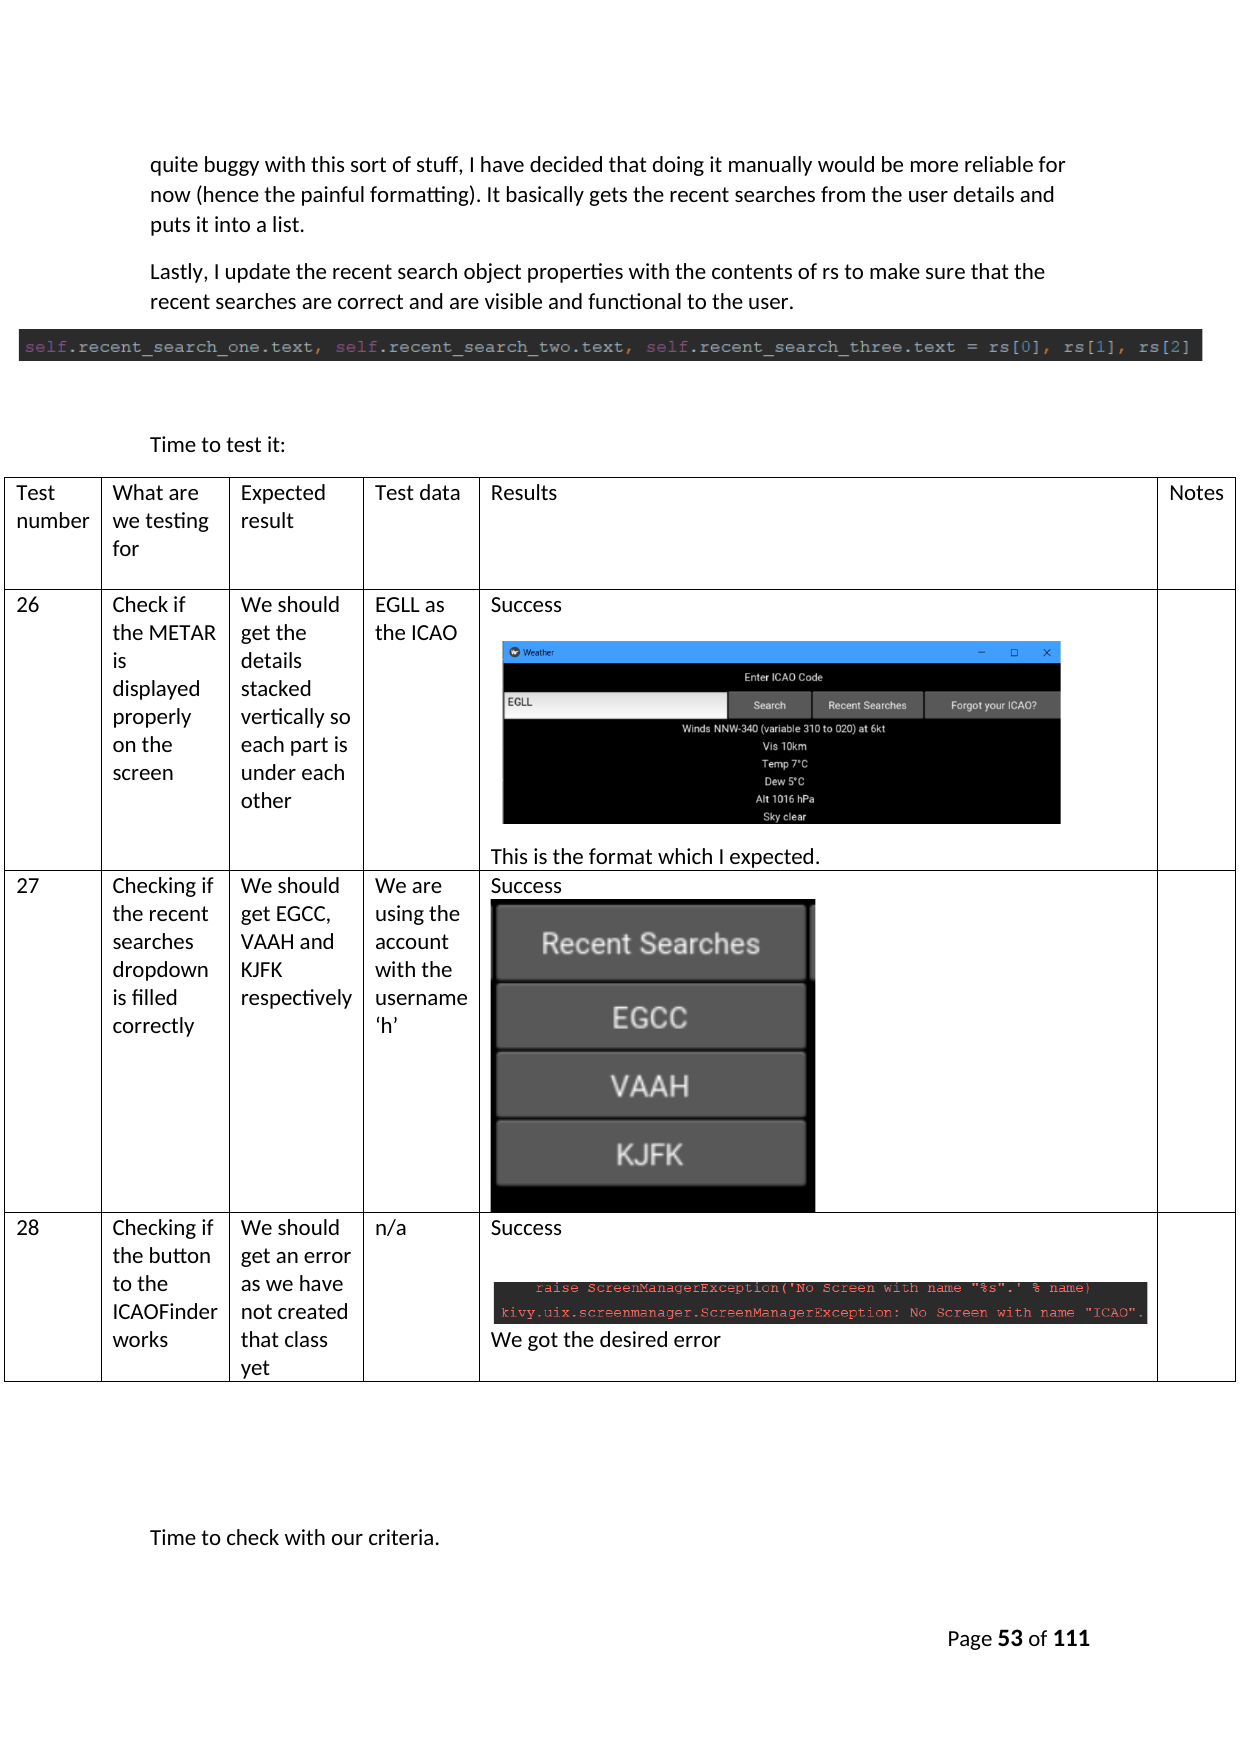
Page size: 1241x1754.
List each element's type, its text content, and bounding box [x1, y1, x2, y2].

table_cell EGLL as the ICAO [364, 590, 479, 870]
picture [490, 899, 816, 1212]
table_cell Checking if the recent searches dropdown is filled correctly [102, 871, 229, 1212]
text Time to test it: [150, 430, 1090, 458]
table_cell [1158, 871, 1235, 1212]
table_cell [1158, 1213, 1235, 1381]
table_cell Success [480, 871, 1157, 1212]
table_cell 26 [5, 590, 101, 870]
table_cell We are using the account with the username ‘h’ [364, 871, 479, 1212]
table_cell We should get EGCC, VAAH and KJFK respectively [230, 871, 363, 1212]
table_header Notes [1158, 478, 1235, 589]
table_cell [1158, 590, 1235, 870]
table_cell n/a [364, 1213, 479, 1381]
picture [501, 641, 1061, 823]
text Time to check with our criteria. [150, 1523, 1090, 1551]
table_cell Check if the METAR is displayed properly on the screen [102, 590, 229, 870]
table_cell 28 [5, 1213, 101, 1381]
table_cell Success This is the format which I expected. [480, 590, 1157, 870]
table_cell 27 [5, 871, 101, 1212]
table_header What are we testing for [102, 478, 229, 589]
text Lastly, I update the recent search object properties with the contents of rs to make sure that the recent searches are correct and are visible and functional to the user. [150, 257, 1090, 316]
table_cell We should get an error as we have not created that class yet [230, 1213, 363, 1381]
table_cell Success We got the desired error [480, 1213, 1157, 1381]
table_cell Checking if the button to the ICAOFinder works [102, 1213, 229, 1381]
picture [493, 1282, 1148, 1324]
table_header Expected result [230, 478, 363, 589]
table_cell We should get the details stacked vertically so each part is under each other [230, 590, 363, 870]
table_header Test data [364, 478, 479, 589]
table_header Results [480, 478, 1157, 589]
picture [18, 329, 1203, 361]
table_header Test number [5, 478, 101, 589]
